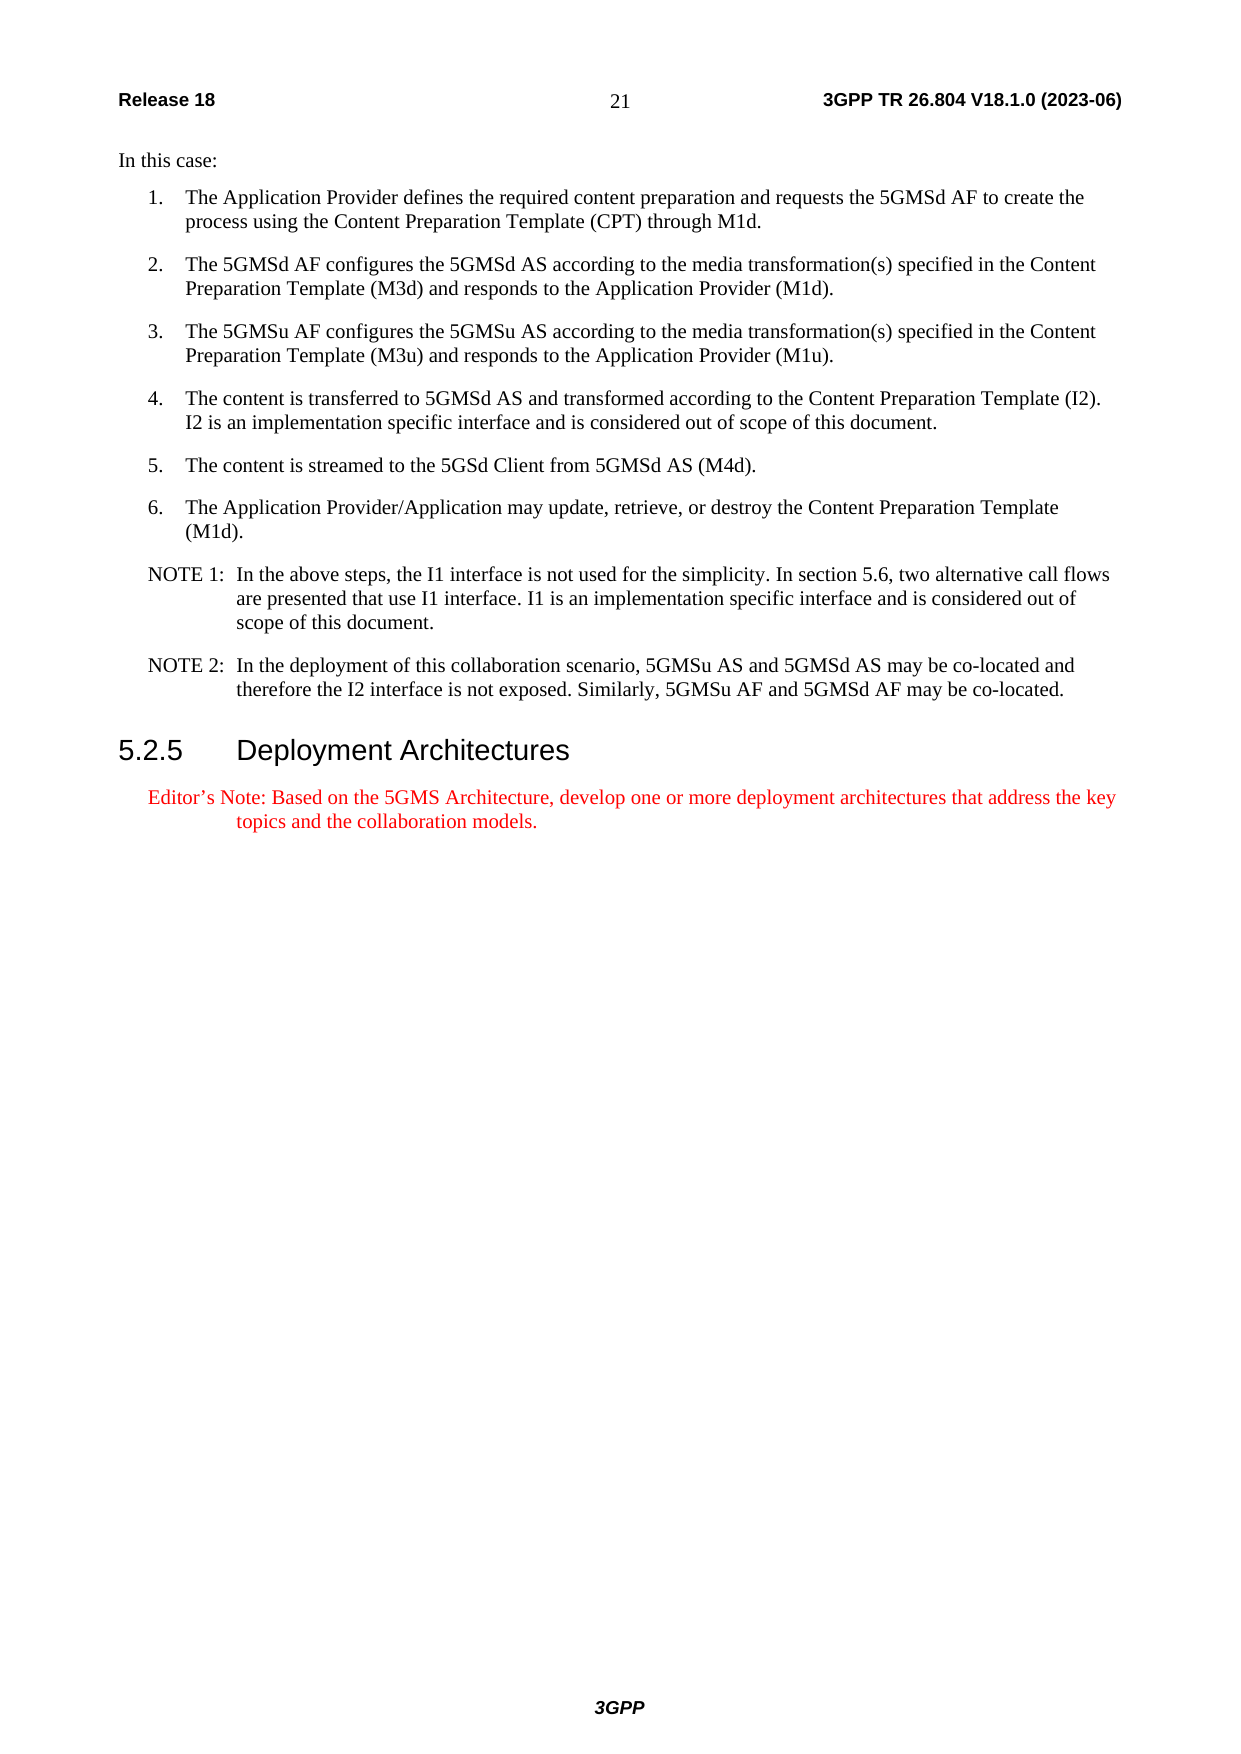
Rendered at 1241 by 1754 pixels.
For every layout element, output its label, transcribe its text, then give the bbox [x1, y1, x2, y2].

text 5. The content is streamed to the 5GSd Client from 5GMSd AS (M4d). [148, 452, 1122, 477]
text 1. The Application Provider defines the required content preparation and requests the 5GMSd AF to create the process using the Content Preparation Template (CPT) through M1d. [148, 185, 1122, 233]
text NOTE 1: In the above steps, the I1 interface is not used for the simplicity. In section 5.6, two alternative call flows are presented that use I1 interface. I1 is an implementation specific interface and is considered out of scope of this document. [148, 562, 1122, 634]
text 3. The 5GMSu AF configures the 5GMSu AS according to the media transformation(s) specified in the Content Preparation Template (M3u) and responds to the Application Provider (M1u). [148, 319, 1122, 367]
text 6. The Application Provider/Application may update, retrieve, or destroy the Content Preparation Template (M1d). [148, 495, 1122, 543]
text NOTE 2: In the deployment of this collaboration scenario, 5GMSu AS and 5GMSd AS may be co-located and therefore the I2 interface is not exposed. Similarly, 5GMSu AF and 5GMSd AF may be co-located. [148, 653, 1122, 701]
text In this case: [118, 147, 1122, 172]
text 4. The content is transferred to 5GMSd AS and transformed according to the Content Preparation Template (I2). I2 is an implementation specific interface and is considered out of scope of this document. [148, 386, 1122, 434]
subtitle 5.2.5 Deployment Architectures [118, 732, 1122, 766]
text 2. The 5GMSd AF configures the 5GMSd AS according to the media transformation(s) specified in the Content Preparation Template (M3d) and responds to the Application Provider (M1d). [148, 252, 1122, 300]
text Editor’s Note: Based on the 5GMS Architecture, develop one or more deployment architectures that address the key topics and the collaboration models. [148, 785, 1122, 833]
